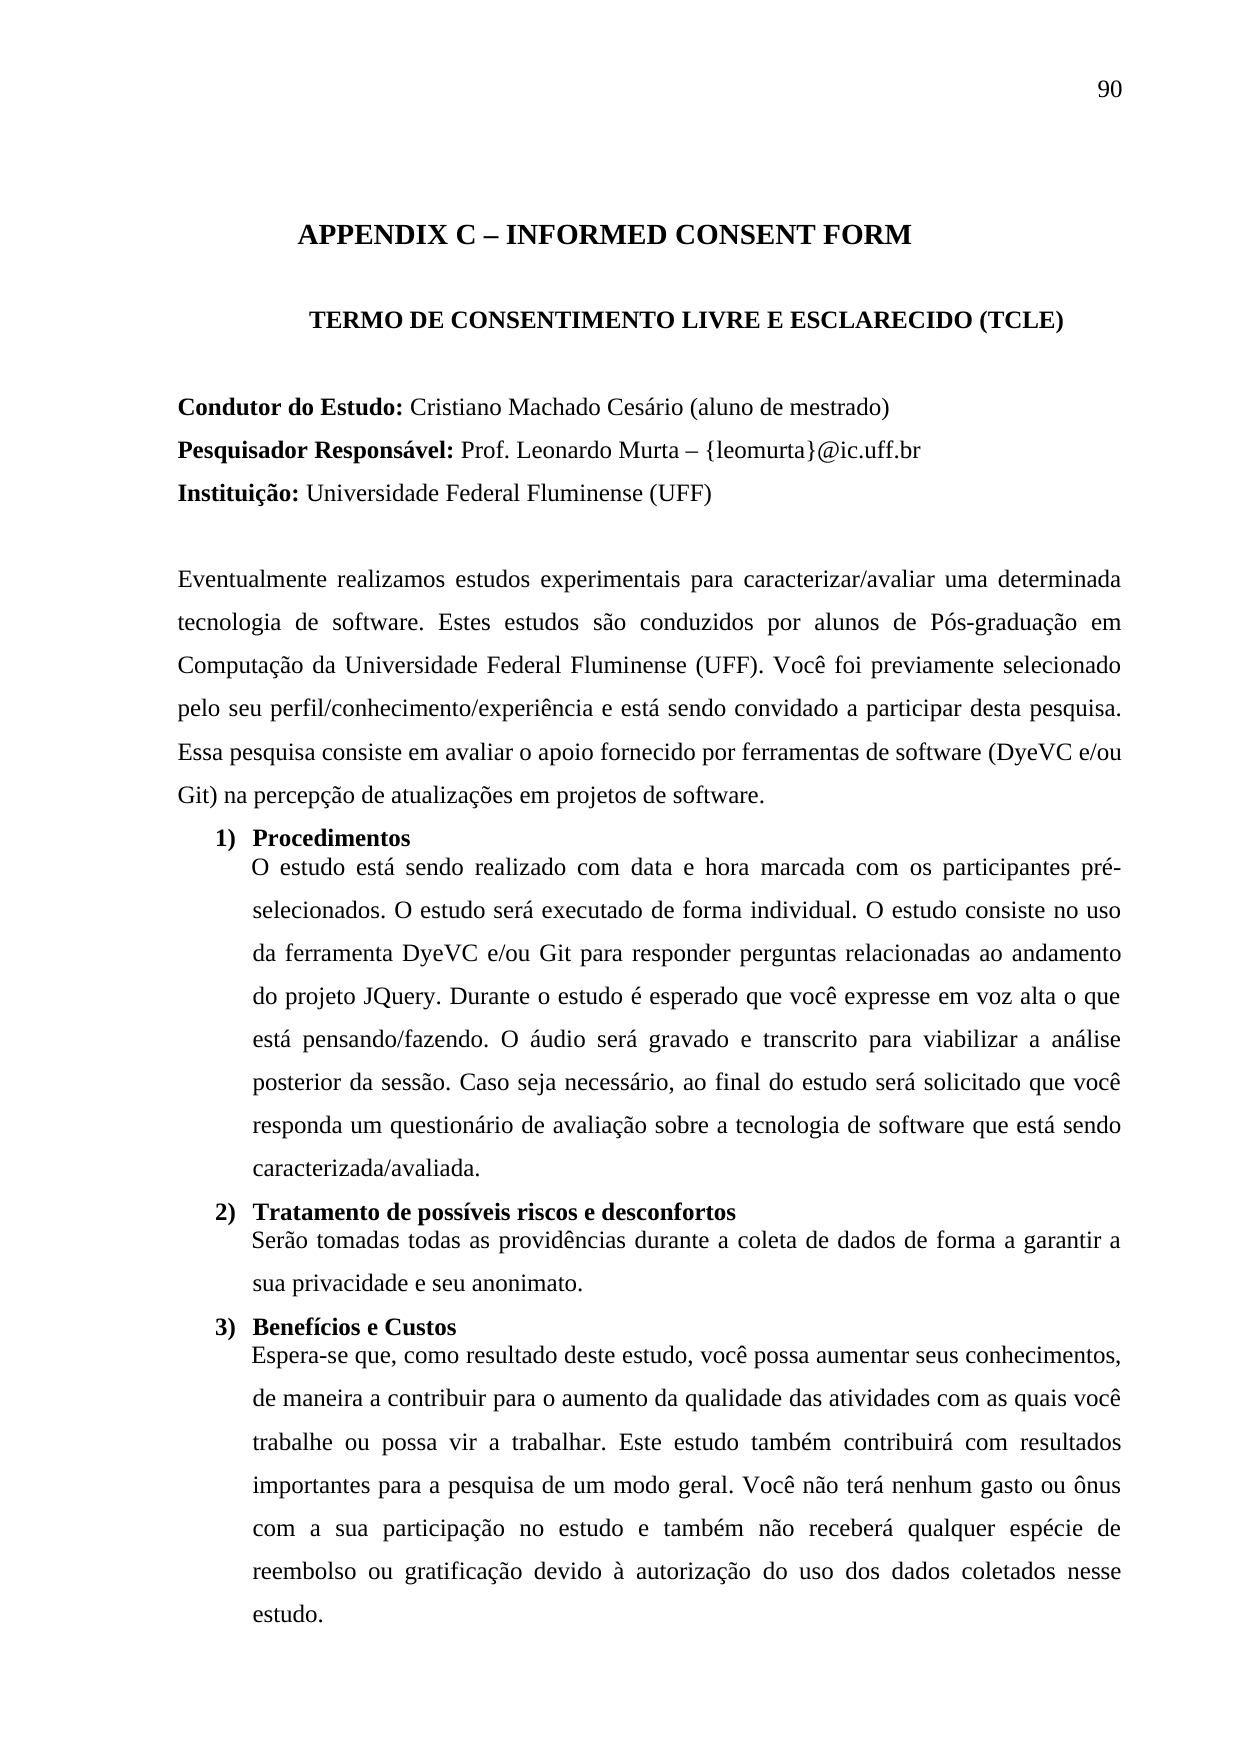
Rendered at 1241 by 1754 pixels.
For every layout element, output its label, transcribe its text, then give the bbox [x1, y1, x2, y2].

text O estudo está sendo realizado com data e hora marcada com os participantes pré-selecionados. O estudo será executado de forma individual. O estudo consiste no uso da ferramenta DyeVC e/ou Git para responder perguntas relacionadas ao andamento do projeto JQuery. Durante o estudo é esperado que você expresse em voz alta o que está pensando/fazendo. O áudio será gravado e transcrito para viabilizar a análise posterior da sessão. Caso seja necessário, ao final do estudo será solicitado que você responda um questionário de avaliação sobre a tecnologia de software que está sendo caracterizada/avaliada. [251, 852, 1122, 1182]
list Benefícios e Custos [215, 1312, 1122, 1340]
text Eventualmente realizamos estudos experimentais para caracterizar/avaliar uma determinada tecnologia de software. Estes estudos são conduzidos por alunos de Pós-graduação em Computação da Universidade Federal Fluminense (UFF). Você foi previamente selecionado pelo seu perfil/conhecimento/experiência e está sendo convidado a participar desta pesquisa. Essa pesquisa consiste em avaliar o apoio fornecido por ferramentas de software (DyeVC e/ou Git) na percepção de atualizações em projetos de software. [177, 564, 1122, 808]
text Espera-se que, como resultado deste estudo, você possa aumentar seus conhecimentos, de maneira a contribuir para o aumento da qualidade das atividades com as quais você trabalhe ou possa vir a trabalhar. Este estudo também contribuirá com resultados importantes para a pesquisa de um modo geral. Você não terá nenhum gasto ou ônus com a sua participação no estudo e também não receberá qualquer espécie de reembolso ou gratificação devido à autorização do uso dos dados coletados nesse estudo. [251, 1340, 1122, 1628]
list Procedimentos [215, 823, 1122, 852]
text Condutor do Estudo: Cristiano Machado Cesário (aluno de mestrado) [177, 392, 1122, 420]
list Tratamento de possíveis riscos e desconfortos [215, 1197, 1122, 1225]
text Serão tomadas todas as providências durante a coleta de dados de forma a garantir a sua privacidade e seu anonimato. [251, 1225, 1122, 1297]
text – Informed Consent Form [177, 217, 1122, 251]
text Pesquisador Responsável: Prof. Leonardo Murta – {leomurta}@ic.uff.br [177, 435, 1122, 463]
text TERMO DE CONSENTIMENTO LIVRE E ESCLARECIDO (TCLE) [177, 305, 1122, 334]
text Instituição: Universidade Federal Fluminense (UFF) [177, 478, 1122, 507]
